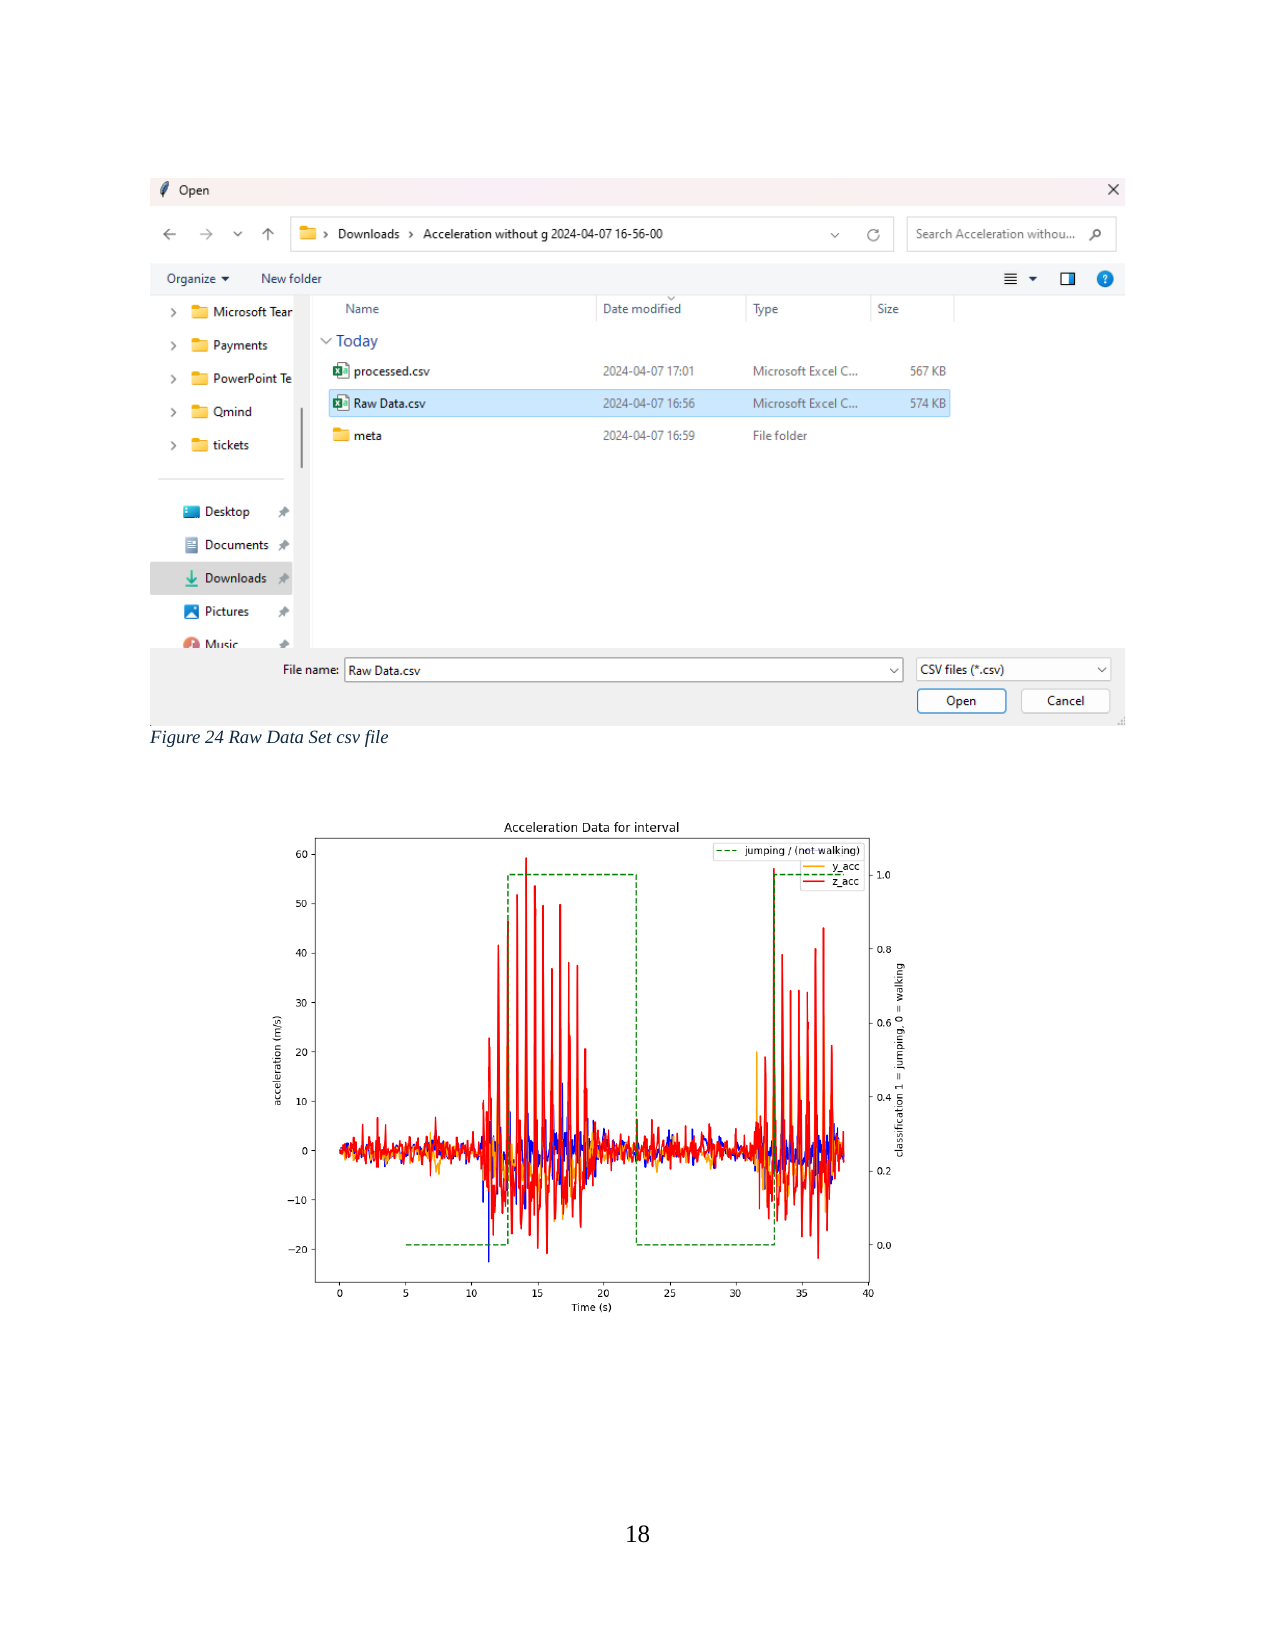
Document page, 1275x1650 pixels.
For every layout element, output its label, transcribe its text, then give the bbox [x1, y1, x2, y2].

text Figure 24 Raw Data Set csv file [150, 726, 1125, 747]
picture [225, 768, 940, 1345]
picture [150, 178, 1125, 726]
